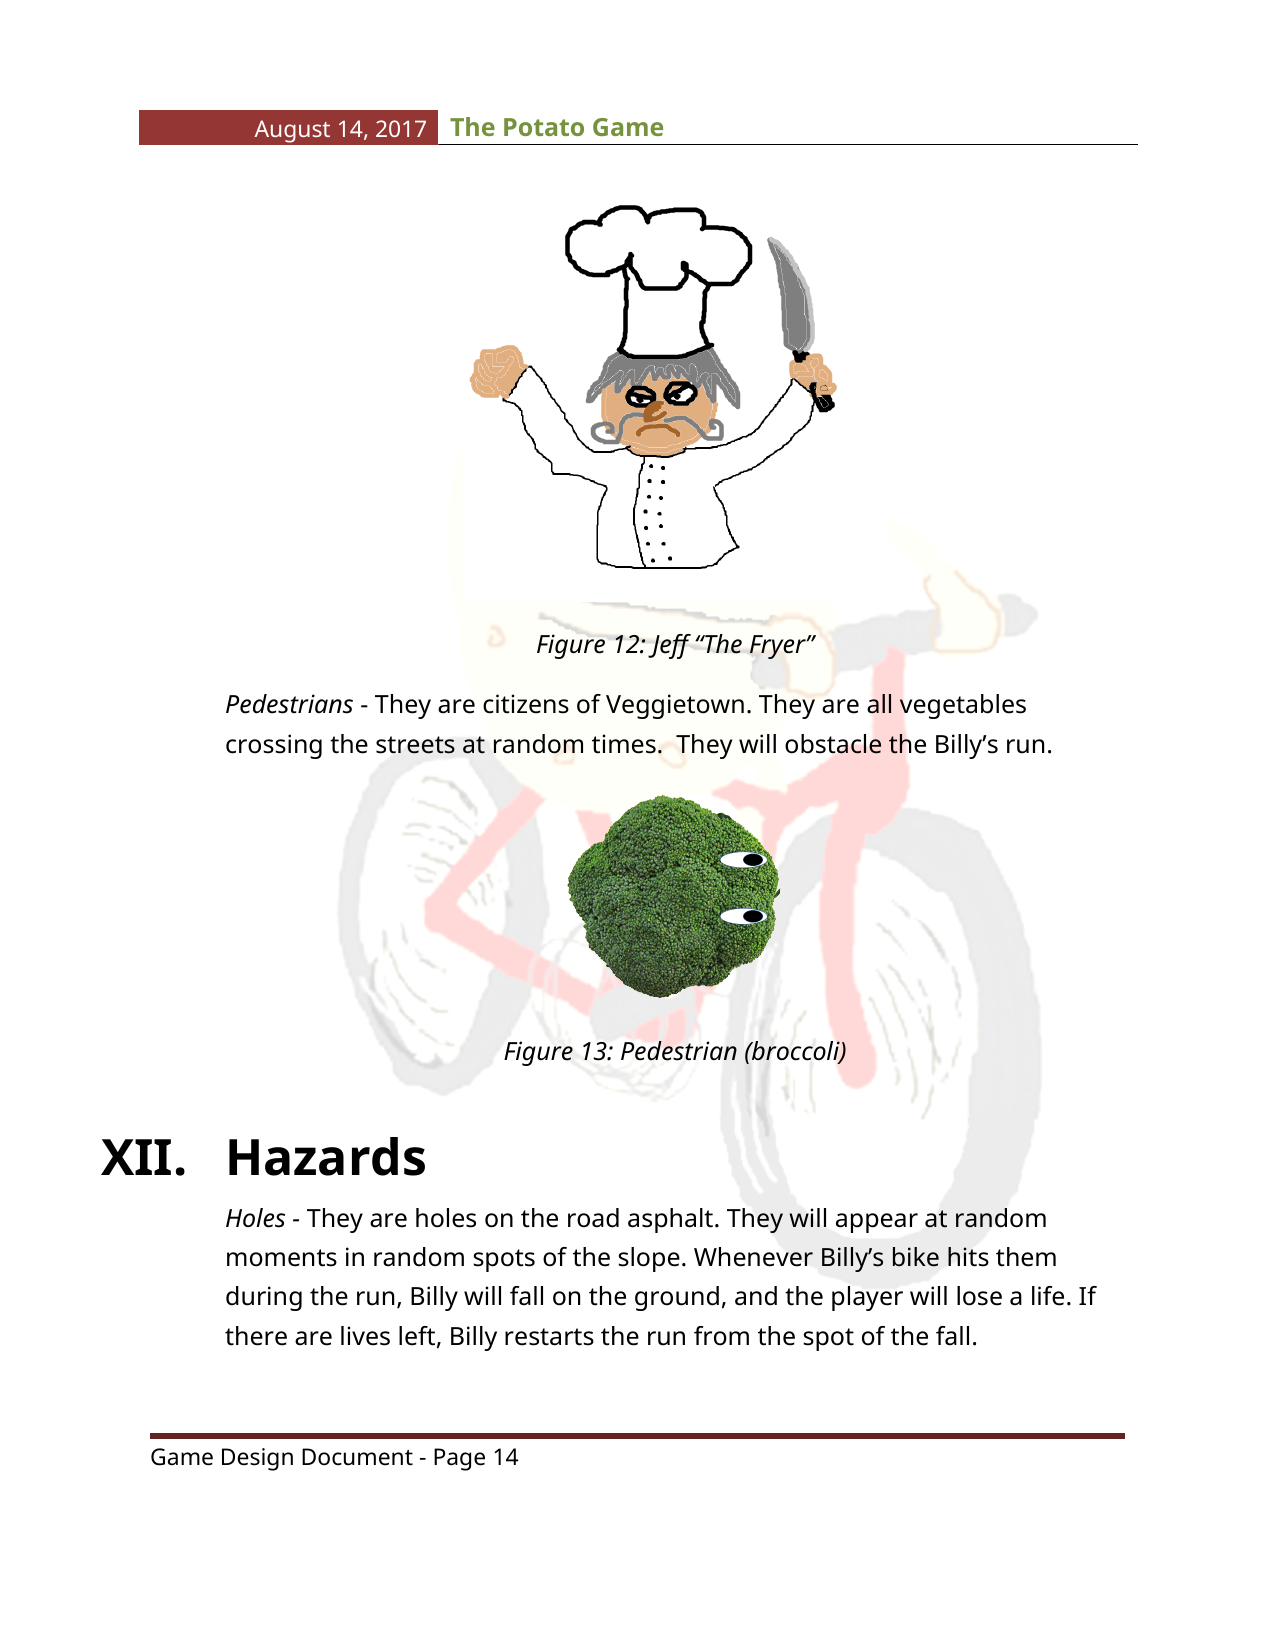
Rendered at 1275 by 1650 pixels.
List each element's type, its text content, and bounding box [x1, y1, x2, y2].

text Holes - They are holes on the road asphalt. They will appear at random moments in random spots of the slope. Whenever Billy’s bike hits them during the run, Billy will fall on the ground, and the player will lose a life. If there are lives left, Billy restarts the run from the spot of the fall. [225, 1201, 1125, 1352]
text Figure 12: Jeff “The Fryer” [225, 627, 1125, 661]
subtitle Hazards [187, 1122, 1125, 1191]
text Figure 13: Pedestrian (broccoli) [225, 1033, 1125, 1067]
text Pedestrians - They are citizens of Veggietown. They are all vegetables crossing the streets at random times. They will obstacle the Billy’s run. [225, 687, 1125, 760]
picture [462, 173, 888, 602]
picture [551, 786, 799, 1009]
